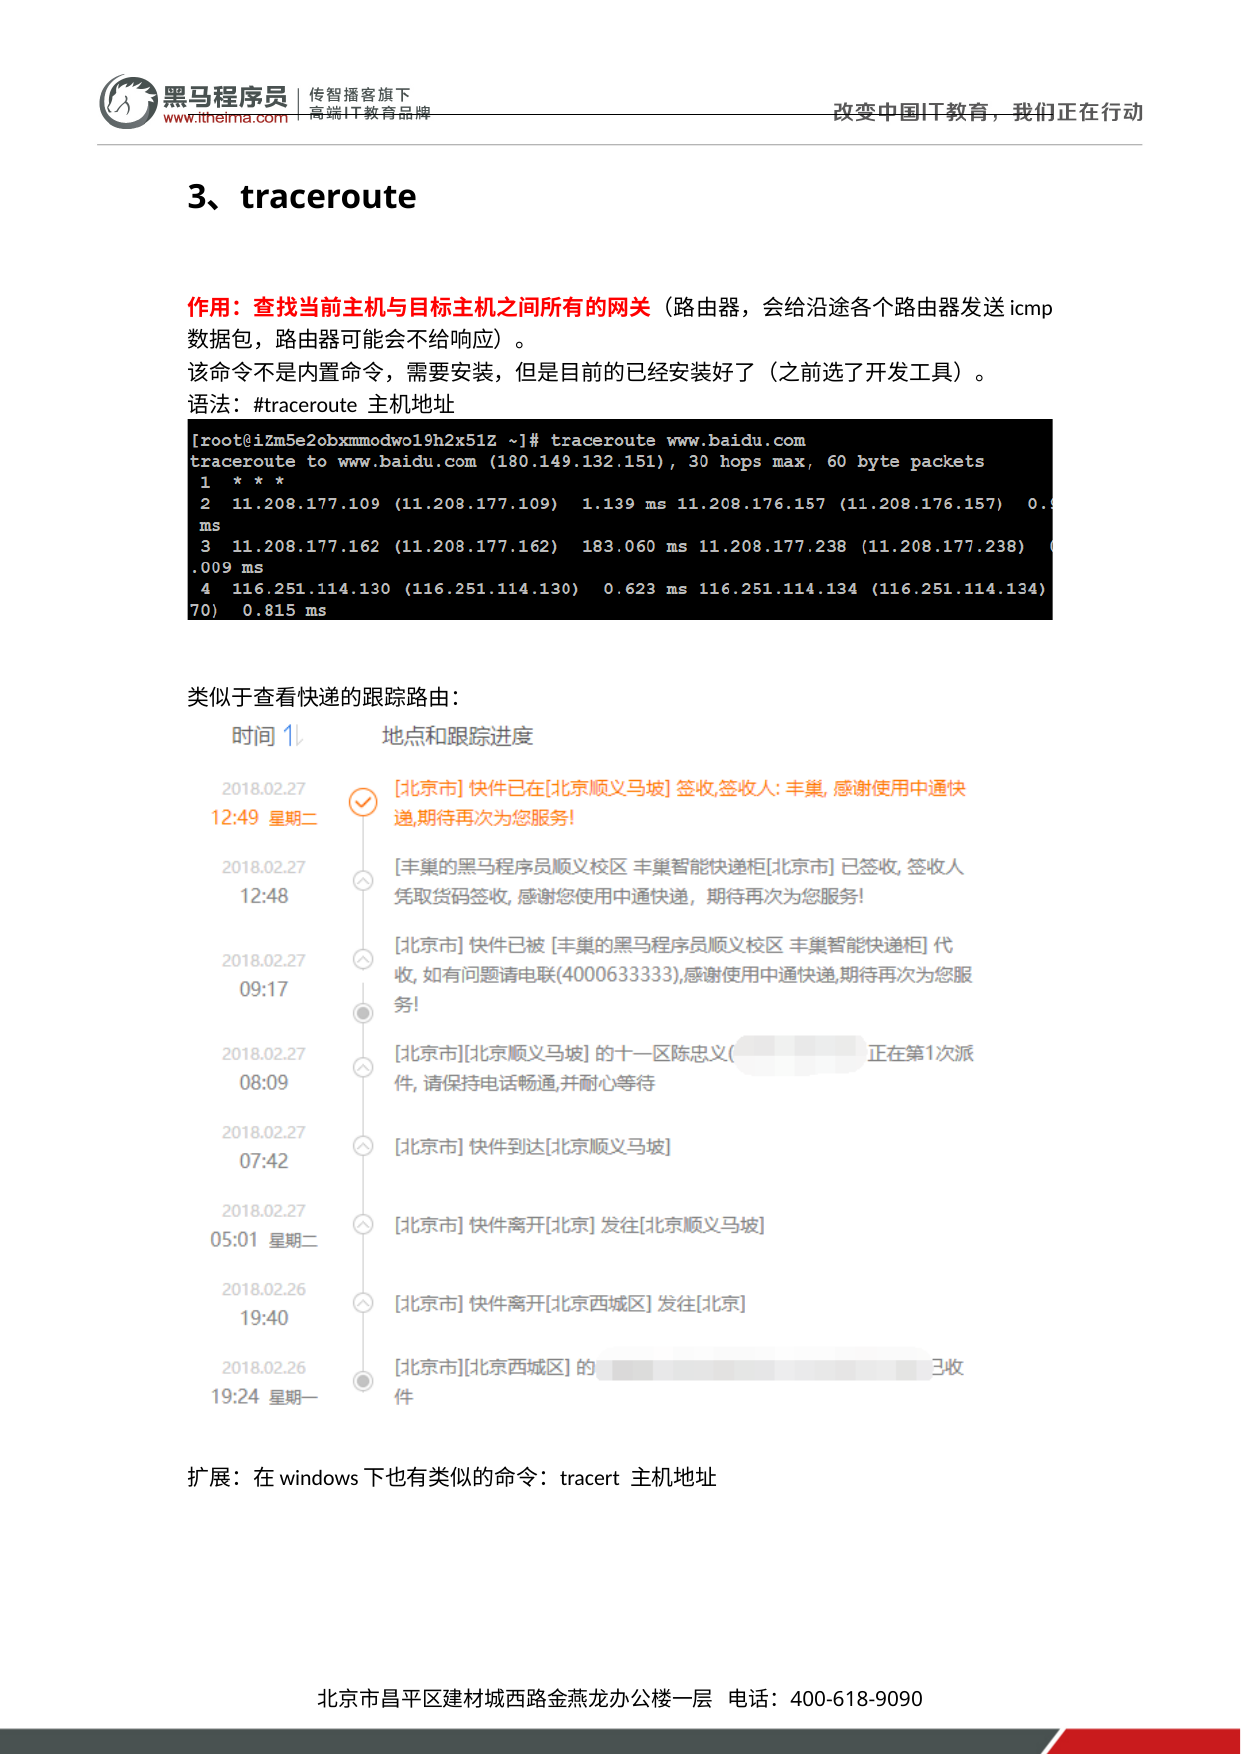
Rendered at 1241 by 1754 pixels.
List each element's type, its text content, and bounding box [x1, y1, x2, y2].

picture [0, 3, 1241, 153]
subtitle 3、traceroute [187, 162, 1053, 227]
picture [0, 1669, 1241, 1754]
text 扩展：在windows下也有类似的命令：tracert 主机地址 [187, 1459, 1053, 1492]
picture [187, 419, 1053, 620]
text 作用：查找当前主机与目标主机之间所有的网关（路由器，会给沿途各个路由器发送icmp数据包，路由器可能会不给响应）。 [187, 289, 1053, 354]
picture [187, 711, 1053, 1428]
text 语法：#traceroute 主机地址 [187, 387, 1053, 419]
text 类似于查看快递的跟踪路由： [187, 679, 1053, 711]
text 该命令不是内置命令，需要安装，但是目前的已经安装好了（之前选了开发工具）。 [187, 354, 1053, 387]
